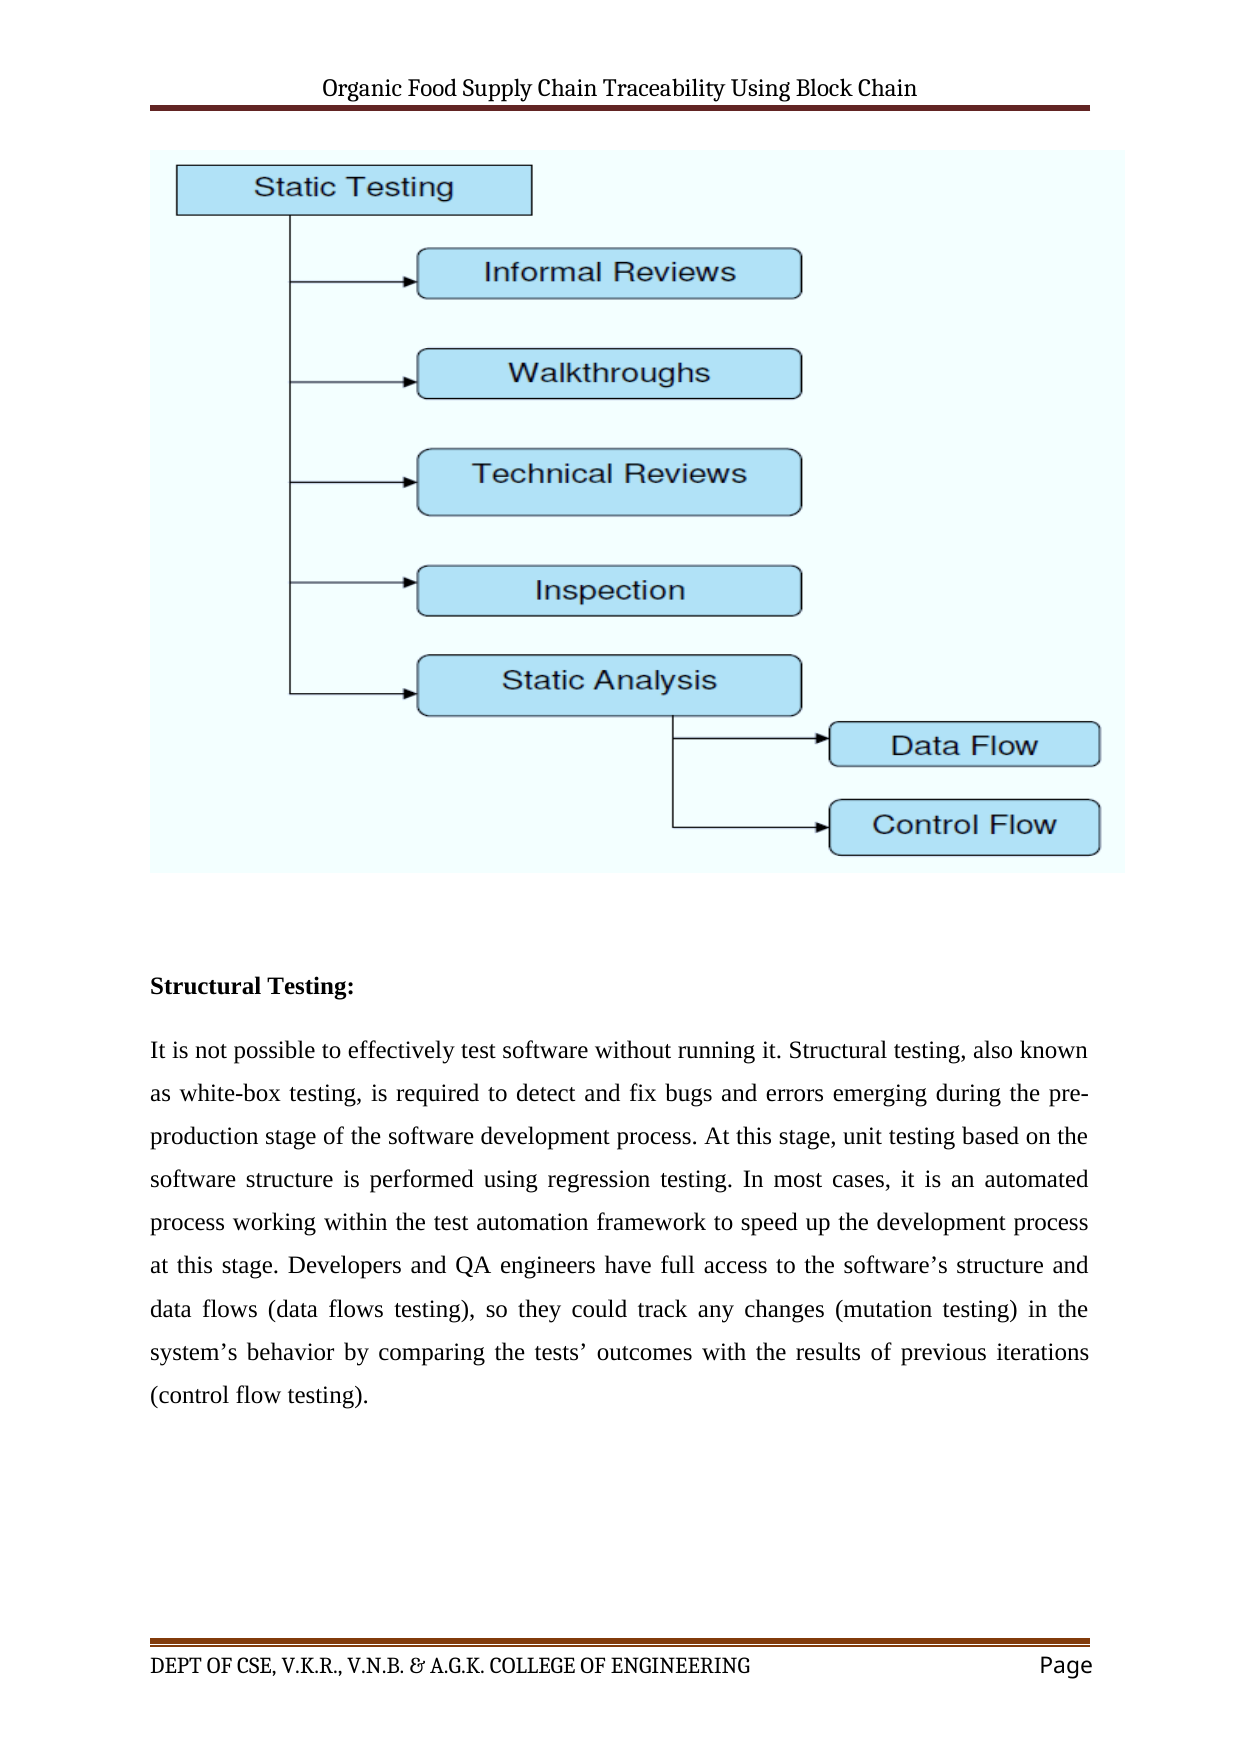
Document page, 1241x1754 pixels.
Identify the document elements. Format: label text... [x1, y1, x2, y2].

text It is not possible to effectively test software without running it. Structural testing, also known as white-box testing, is required to detect and fix bugs and errors emerging during the pre-production stage of the software development process. At this stage, unit testing based on the software structure is performed using regression testing. In most cases, it is an automated process working within the test automation framework to speed up the development process at this stage. Developers and QA engineers have full access to the software’s structure and data flows (data flows testing), so they could track any changes (mutation testing) in the system’s behavior by comparing the tests’ outcomes with the results of previous iterations (control flow testing). [150, 1035, 1090, 1409]
picture [150, 150, 1125, 873]
text Structural Testing: [150, 971, 1090, 1000]
